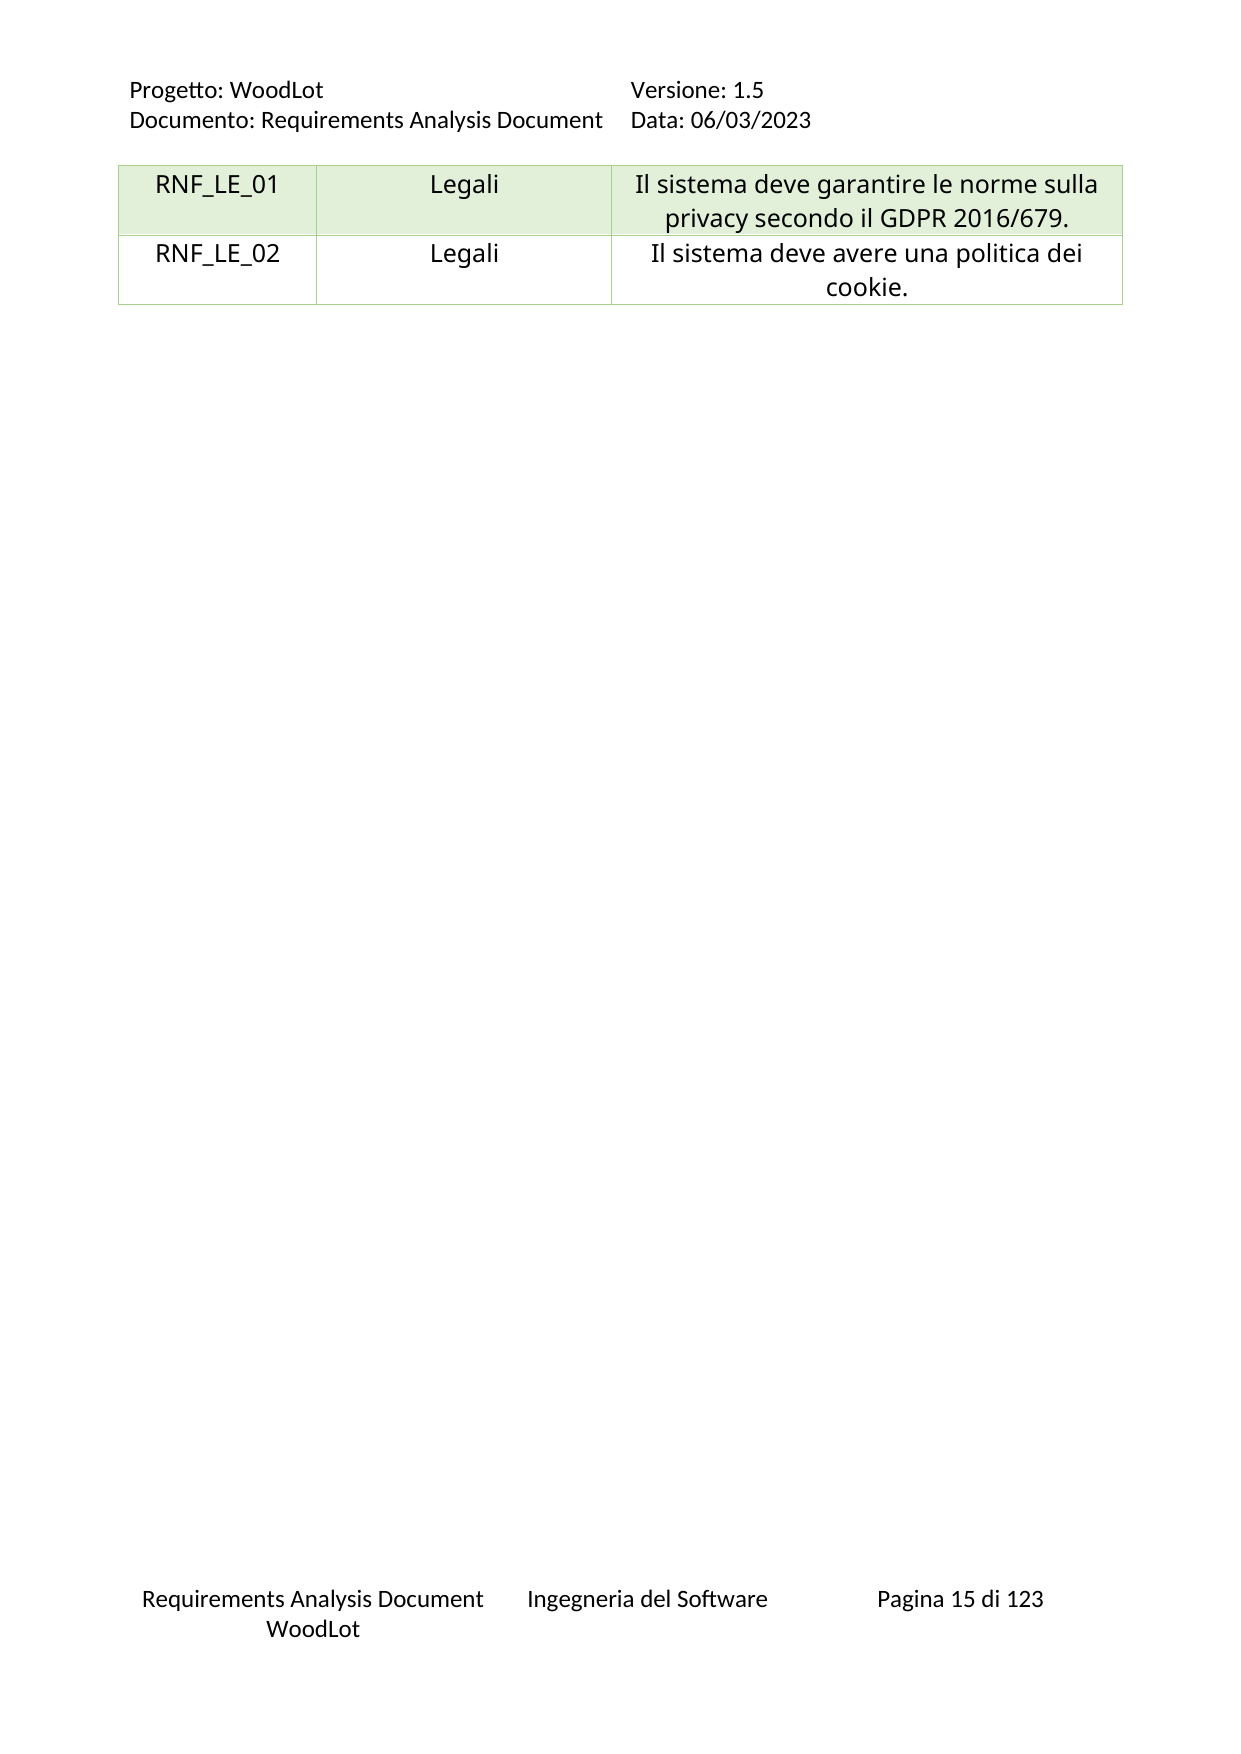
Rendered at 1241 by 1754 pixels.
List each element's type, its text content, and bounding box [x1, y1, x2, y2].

table_cell Il sistema deve garantire le norme sulla privacy secondo il GDPR 2016/679. [612, 166, 1122, 234]
table_cell RNF_LE_01 [119, 166, 316, 234]
table_cell RNF_LE_02 [119, 236, 316, 304]
table_cell Il sistema deve avere una politica dei cookie. [612, 236, 1122, 304]
table_cell Legali [317, 166, 611, 234]
table_cell Legali [317, 236, 611, 304]
